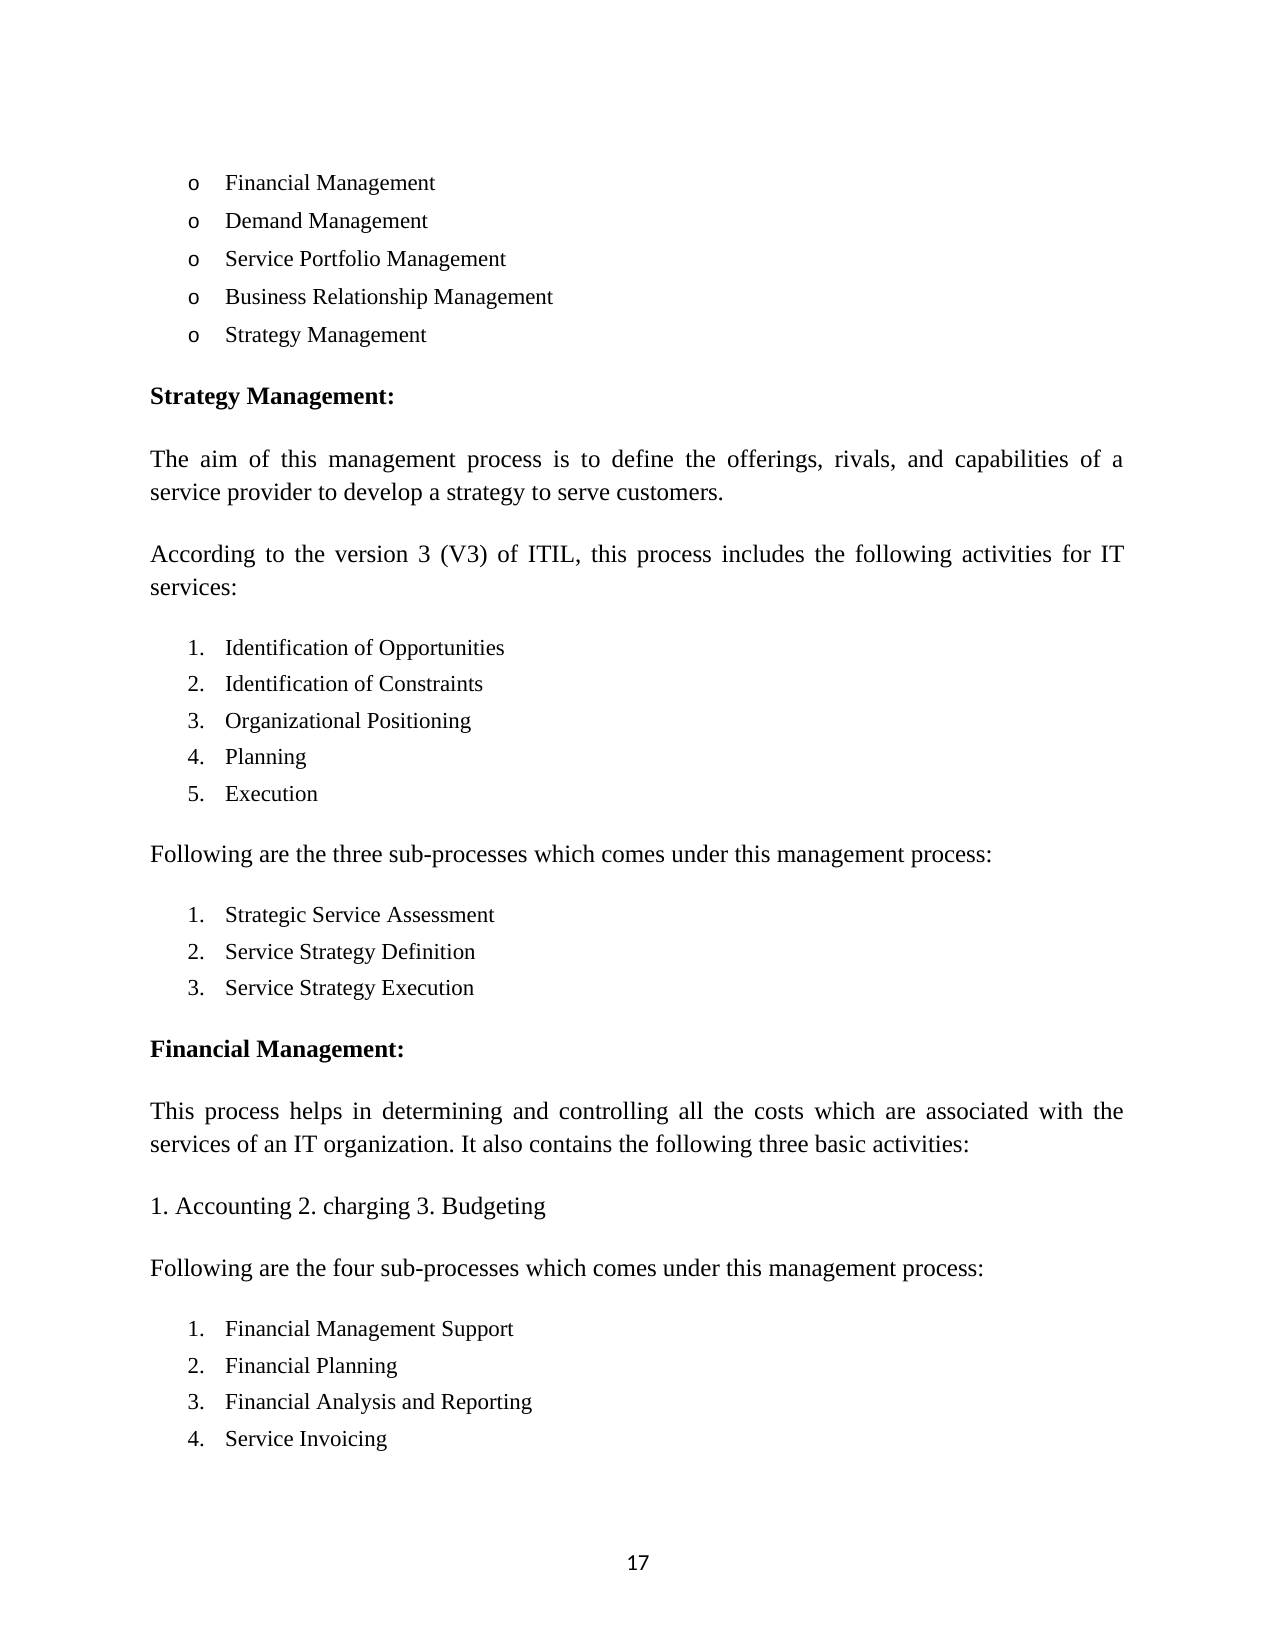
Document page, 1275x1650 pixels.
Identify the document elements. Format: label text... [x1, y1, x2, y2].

list Demand Management [187, 207, 1125, 234]
text Following are the three sub-processes which comes under this management process: [150, 839, 1125, 868]
list Service Strategy Definition [187, 938, 1125, 964]
list Execution [187, 780, 1125, 806]
text This process helps in determining and controlling all the costs which are associated with the services of an IT organization. It also contains the following three basic activities: [150, 1096, 1125, 1158]
text The aim of this management process is to define the offerings, rivals, and capabilities of a service provider to develop a strategy to serve customers. [150, 444, 1125, 505]
list Service Portfolio Management [187, 245, 1125, 272]
list Business Relationship Management [187, 283, 1125, 310]
list Service Invoicing [187, 1425, 1125, 1451]
list Planning [187, 743, 1125, 770]
list Strategic Service Assessment [187, 901, 1125, 928]
list Financial Management Support [187, 1316, 1125, 1342]
text According to the version 3 (V3) of ITIL, this process includes the following activities for IT services: [150, 539, 1125, 601]
text Following are the four sub-processes which comes under this management process: [150, 1253, 1125, 1282]
list Financial Analysis and Reporting [187, 1388, 1125, 1415]
list Identification of Constraints [187, 671, 1125, 697]
list Strategy Management [187, 321, 1125, 348]
text 1. Accounting 2. charging 3. Budgeting [150, 1191, 1125, 1220]
text Financial Management: [150, 1034, 1125, 1062]
text Strategy Management: [150, 381, 1125, 410]
list Financial Planning [187, 1352, 1125, 1378]
list Service Strategy Execution [187, 974, 1125, 1001]
list Organizational Positioning [187, 707, 1125, 733]
list Identification of Opportunities [187, 634, 1125, 660]
list Financial Management [187, 169, 1125, 197]
